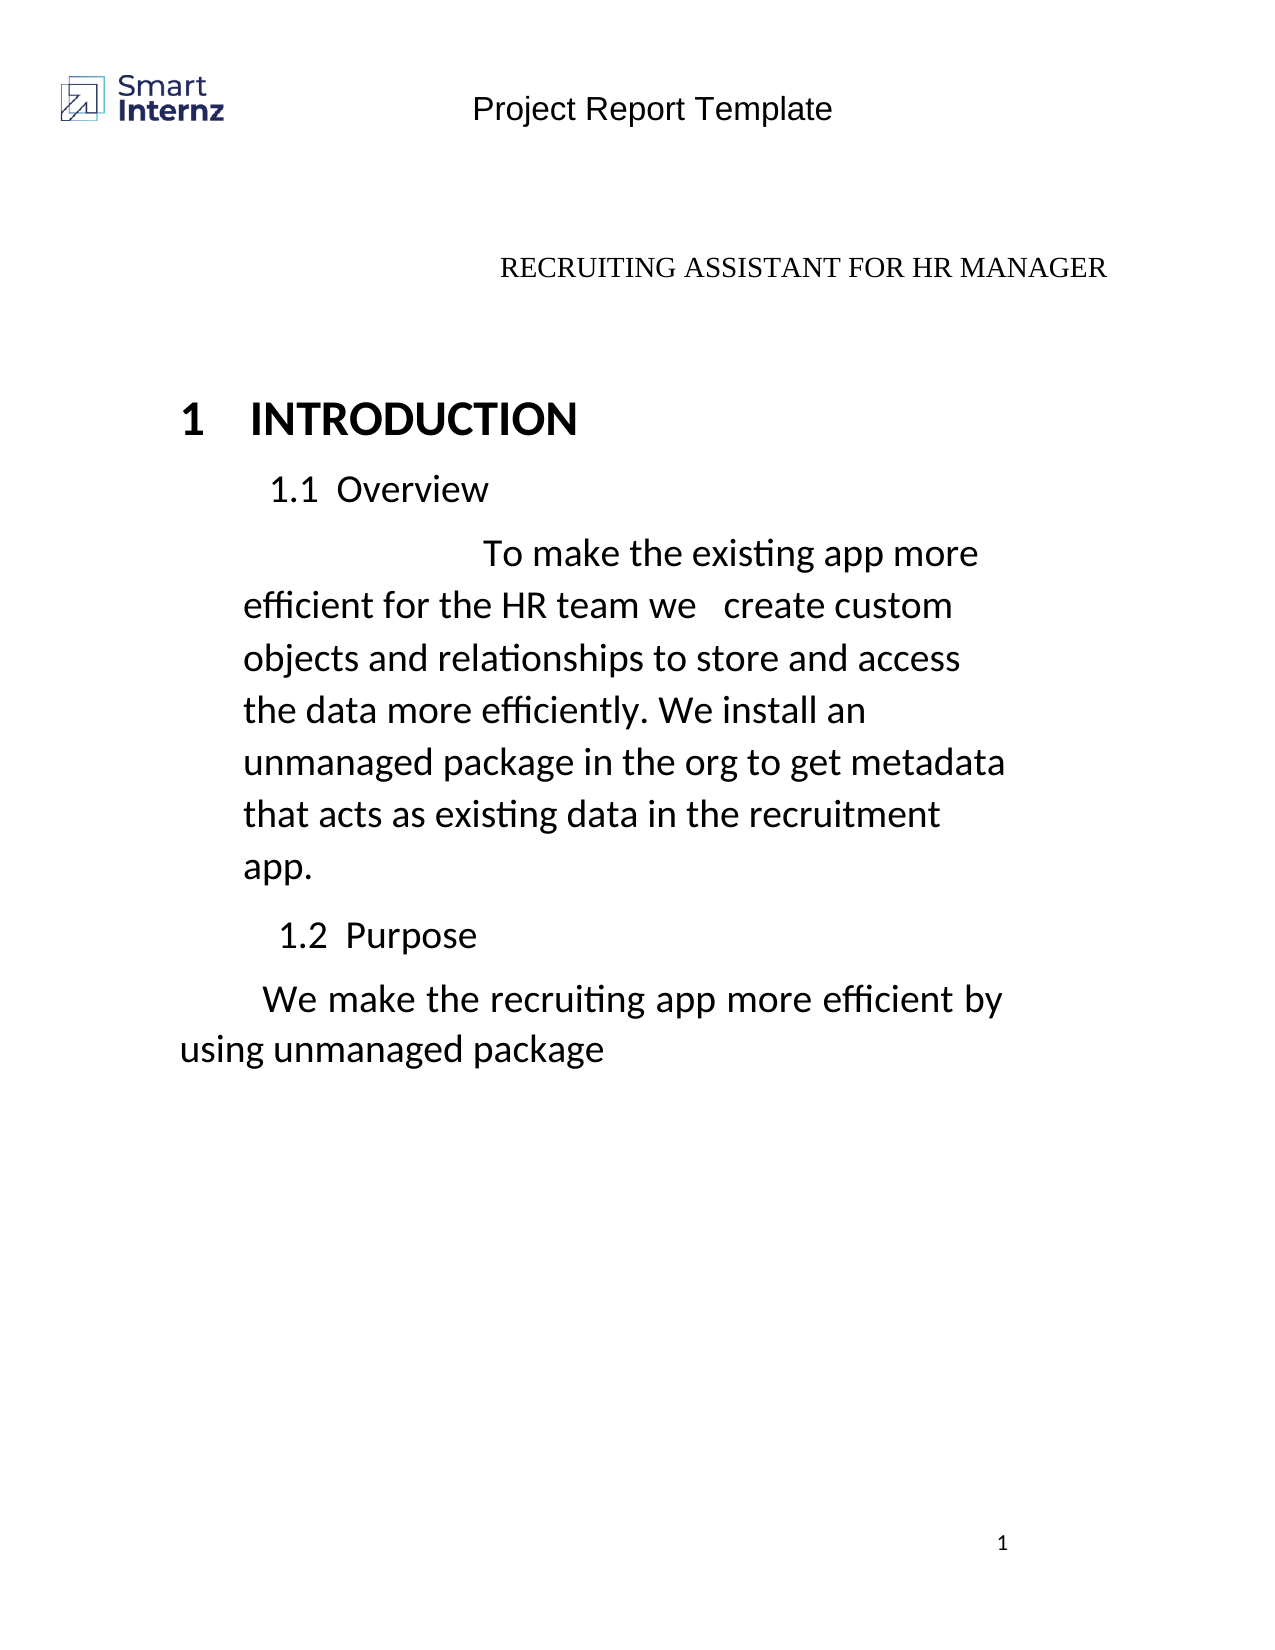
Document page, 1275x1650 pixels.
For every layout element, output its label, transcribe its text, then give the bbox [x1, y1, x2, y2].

picture [60, 75, 224, 121]
text We make the recruiting app more efficient by using unmanaged package [179, 974, 1004, 1073]
text 1.1 Overview [179, 464, 1004, 512]
text 1.2 Purpose [179, 910, 1004, 958]
subtitle 1 INTRODUCTION [179, 386, 1008, 447]
text RECRUITING ASSISTANT FOR HR MANAGER [61, 250, 1008, 283]
text To make the existing app more efficient for the HR team we create custom objects and relationships to store and access the data more efficiently. We install an unmanaged package in the org to get metadata that acts as existing data in the recruitment app. [242, 528, 1008, 890]
